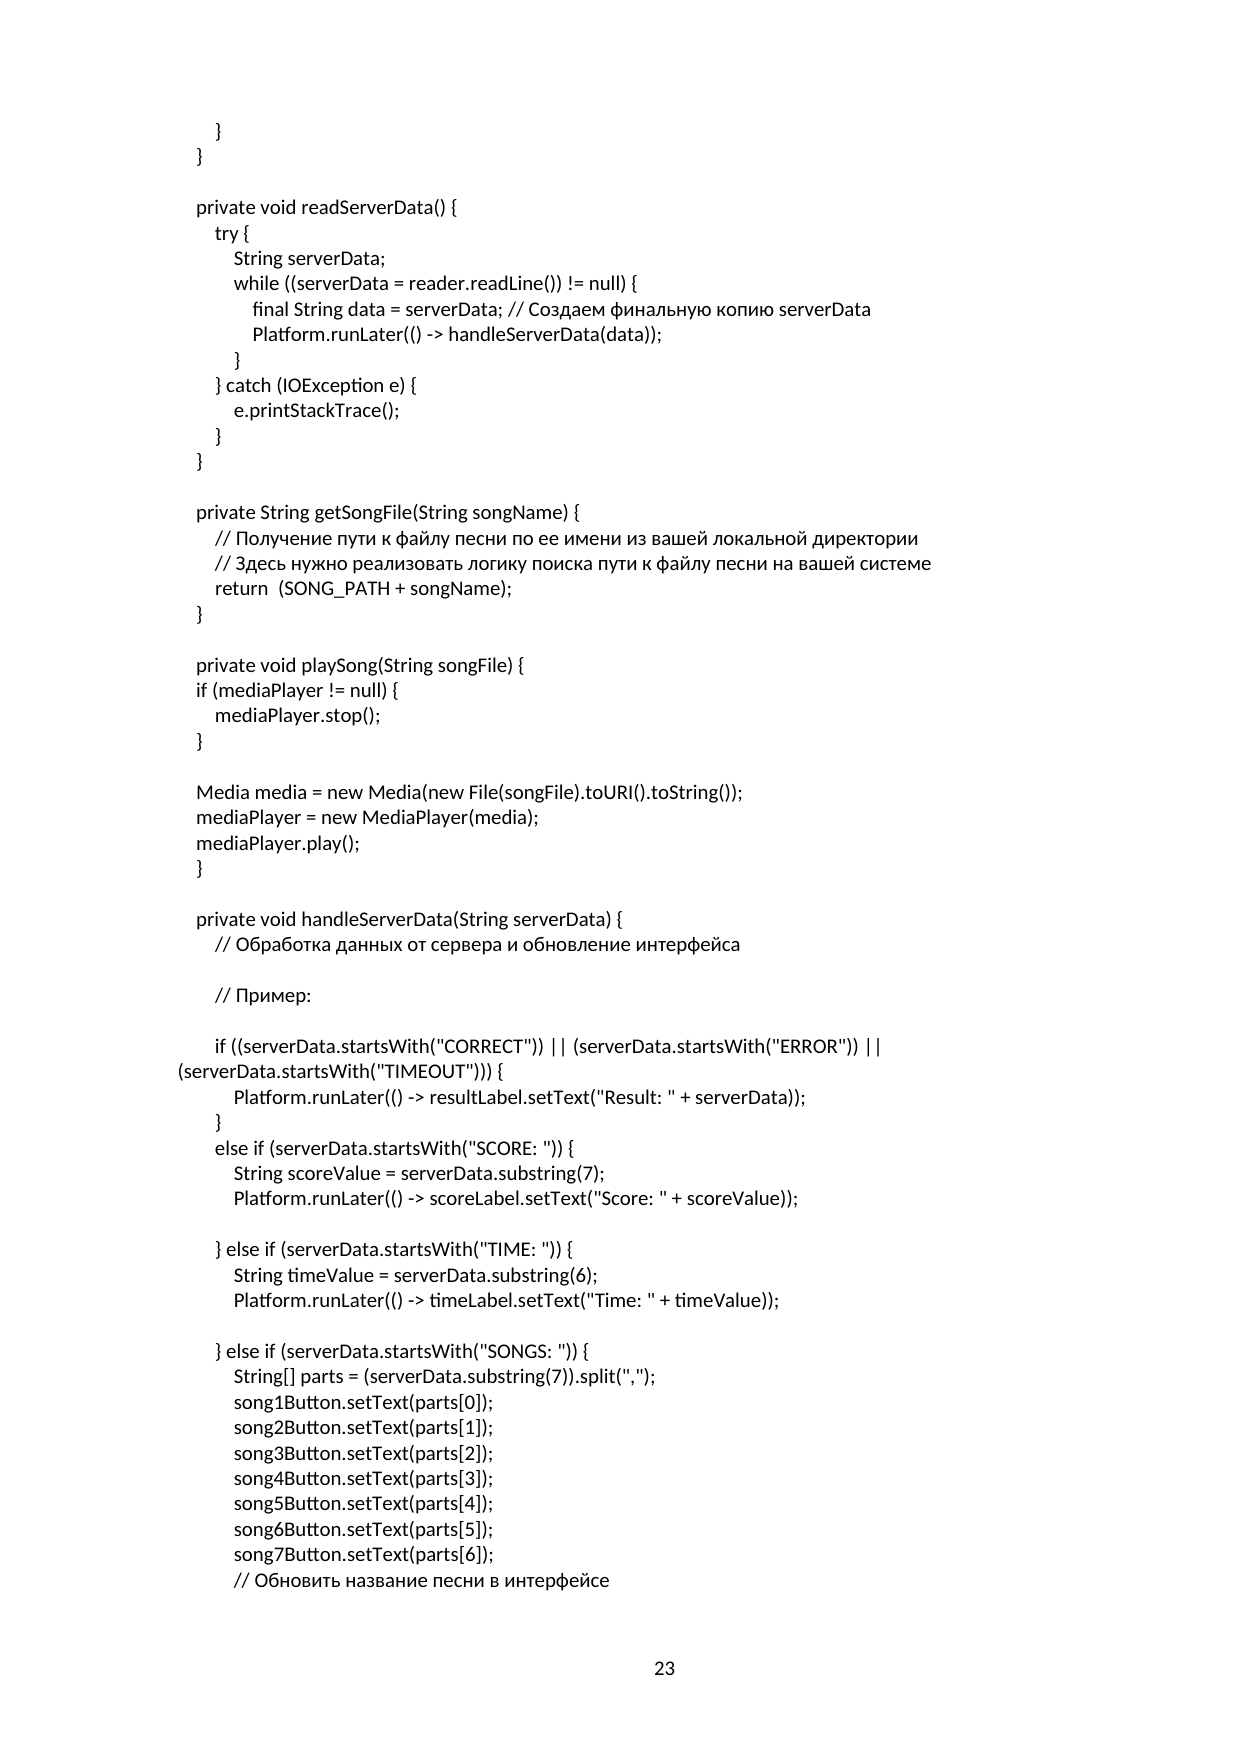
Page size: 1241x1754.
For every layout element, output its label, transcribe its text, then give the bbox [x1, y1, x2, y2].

text try { [177, 220, 1152, 245]
text final String data = serverData; // Создаем финальную копию serverData [177, 296, 1152, 321]
text private void handleServerData(String serverData) { [177, 906, 1152, 931]
text } [177, 601, 1152, 626]
text Platform.runLater(() -> resultLabel.setText("Result: " + serverData)); [177, 1084, 1152, 1109]
text Platform.runLater(() -> timeLabel.setText("Time: " + timeValue)); [177, 1287, 1152, 1313]
text song6Button.setText(parts[5]); [177, 1516, 1152, 1541]
text // Здесь нужно реализовать логику поиска пути к файлу песни на вашей системе [177, 550, 1152, 576]
text Platform.runLater(() -> handleServerData(data)); [177, 321, 1152, 347]
text song7Button.setText(parts[6]); [177, 1541, 1152, 1567]
text } catch (IOException e) { [177, 372, 1152, 398]
text } [177, 118, 1152, 143]
text } else if (serverData.startsWith("SONGS: ")) { [177, 1338, 1152, 1363]
text return (SONG_PATH + songName); [177, 576, 1152, 601]
text String scoreValue = serverData.substring(7); [177, 1160, 1152, 1186]
text song1Button.setText(parts[0]); [177, 1389, 1152, 1414]
text song4Button.setText(parts[3]); [177, 1465, 1152, 1491]
text while ((serverData = reader.readLine()) != null) { [177, 271, 1152, 296]
text e.printStackTrace(); [177, 398, 1152, 423]
text private String getSongFile(String songName) { [177, 499, 1152, 525]
text String serverData; [177, 245, 1152, 271]
text mediaPlayer = new MediaPlayer(media); [177, 804, 1152, 830]
text } [177, 448, 1152, 474]
text if ((serverData.startsWith("CORRECT")) || (serverData.startsWith("ERROR")) || (serverData.startsWith("TIMEOUT"))) { [177, 1033, 1152, 1084]
text private void readServerData() { [177, 194, 1152, 220]
text mediaPlayer.play(); [177, 830, 1152, 855]
text String[] parts = (serverData.substring(7)).split(","); [177, 1363, 1152, 1389]
text Platform.runLater(() -> scoreLabel.setText("Score: " + scoreValue)); [177, 1186, 1152, 1211]
text if (mediaPlayer != null) { [177, 677, 1152, 703]
text // Пример: [177, 982, 1152, 1008]
text private void playSong(String songFile) { [177, 652, 1152, 677]
text else if (serverData.startsWith("SCORE: ")) { [177, 1135, 1152, 1160]
text } [177, 347, 1152, 372]
text // Обновить название песни в интерфейсе [177, 1567, 1152, 1592]
text Media media = new Media(new File(songFile).toURI().toString()); [177, 779, 1152, 804]
text song3Button.setText(parts[2]); [177, 1440, 1152, 1465]
text } [177, 855, 1152, 881]
text song2Button.setText(parts[1]); [177, 1414, 1152, 1440]
text } [177, 143, 1152, 169]
text } [177, 1109, 1152, 1135]
text } [177, 423, 1152, 448]
text // Обработка данных от сервера и обновление интерфейса [177, 931, 1152, 957]
text song5Button.setText(parts[4]); [177, 1491, 1152, 1516]
text mediaPlayer.stop(); [177, 703, 1152, 728]
text String timeValue = serverData.substring(6); [177, 1262, 1152, 1287]
text } [177, 728, 1152, 753]
text } else if (serverData.startsWith("TIME: ")) { [177, 1236, 1152, 1262]
text // Получение пути к файлу песни по ее имени из вашей локальной директории [177, 525, 1152, 550]
